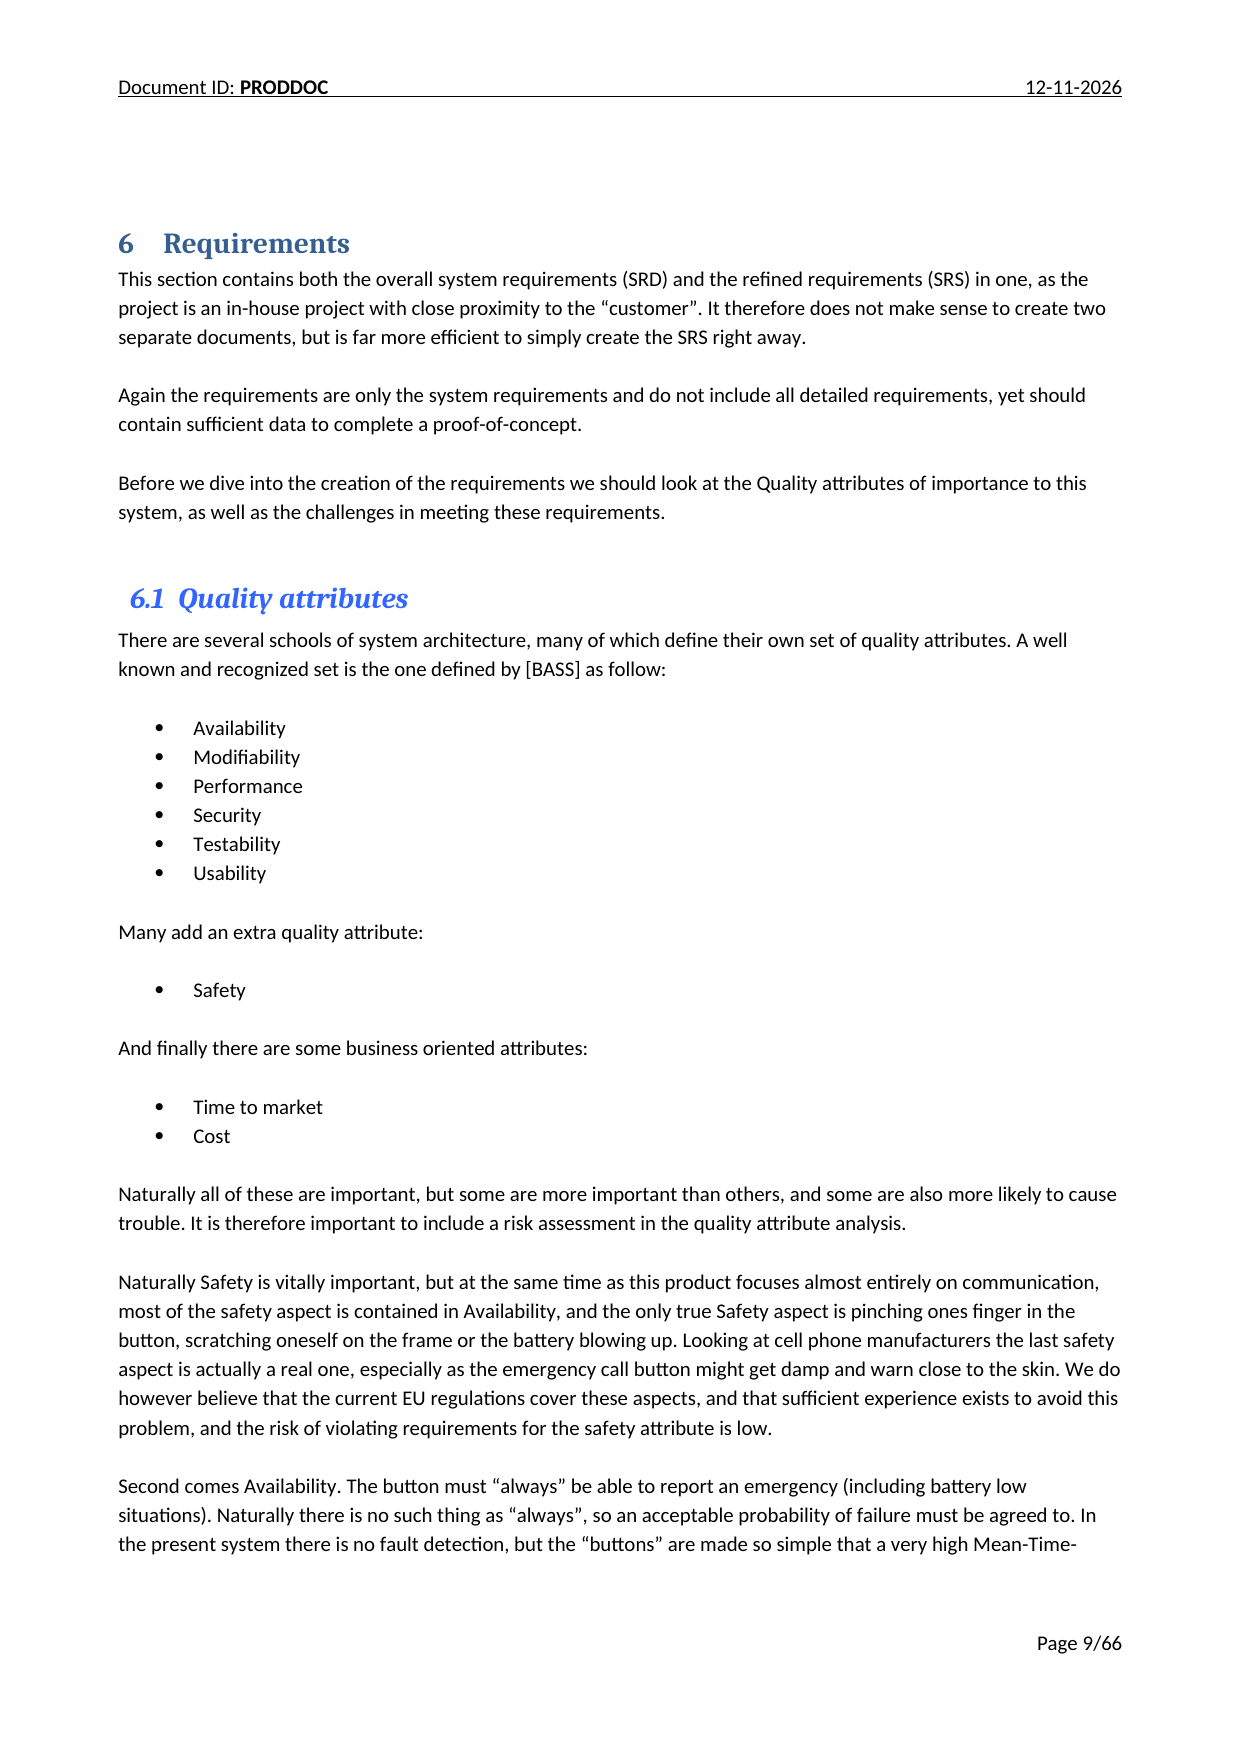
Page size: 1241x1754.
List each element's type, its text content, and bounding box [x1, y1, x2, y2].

subtitle Quality attributes [130, 582, 1122, 616]
subtitle Requirements [118, 227, 1122, 261]
text This section contains both the overall system requirements (SRD) and the refined requirements (SRS) in one, as the project is an in-house project with close proximity to the “customer”. It therefore does not make sense to create two separate documents, but is far more efficient to simply create the SRS right away. [118, 266, 1122, 349]
text And finally there are some business oriented attributes: [118, 1036, 1122, 1061]
list Safety [156, 977, 1122, 1003]
text There are several schools of system architecture, many of which define their own set of quality attributes. A well known and recognized set is the one defined by [BASS] as follow: [118, 627, 1122, 682]
list Usability [156, 861, 1122, 886]
list Testability [156, 831, 1122, 857]
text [118, 1473, 1122, 1557]
list Cost [156, 1123, 1122, 1148]
list Performance [156, 773, 1122, 798]
list Time to market [156, 1094, 1122, 1119]
text Naturally Safety is vitally important, but at the same time as this product focuses almost entirely on communication, most of the safety aspect is contained in Availability, and the only true Safety aspect is pinching ones finger in the button, scratching oneself on the frame or the battery blowing up. Looking at cell phone manufacturers the last safety aspect is actually a real one, especially as the emergency call button might get damp and warn close to the skin. We do however believe that the current EU regulations cover these aspects, and that sufficient experience exists to avoid this problem, and the risk of violating requirements for the safety attribute is low. [118, 1269, 1122, 1440]
list Availability [156, 715, 1122, 740]
list Modifiability [156, 744, 1122, 769]
list Security [156, 802, 1122, 828]
text Many add an extra quality attribute: [118, 919, 1122, 944]
text Before we dive into the creation of the requirements we should look at the Quality attributes of importance to this system, as well as the challenges in meeting these requirements. [118, 470, 1122, 524]
text Again the requirements are only the system requirements and do not include all detailed requirements, yet should contain sufficient data to complete a proof-of-concept. [118, 382, 1122, 437]
text Naturally all of these are important, but some are more important than others, and some are also more likely to cause trouble. It is therefore important to include a risk assessment in the quality attribute analysis. [118, 1181, 1122, 1236]
